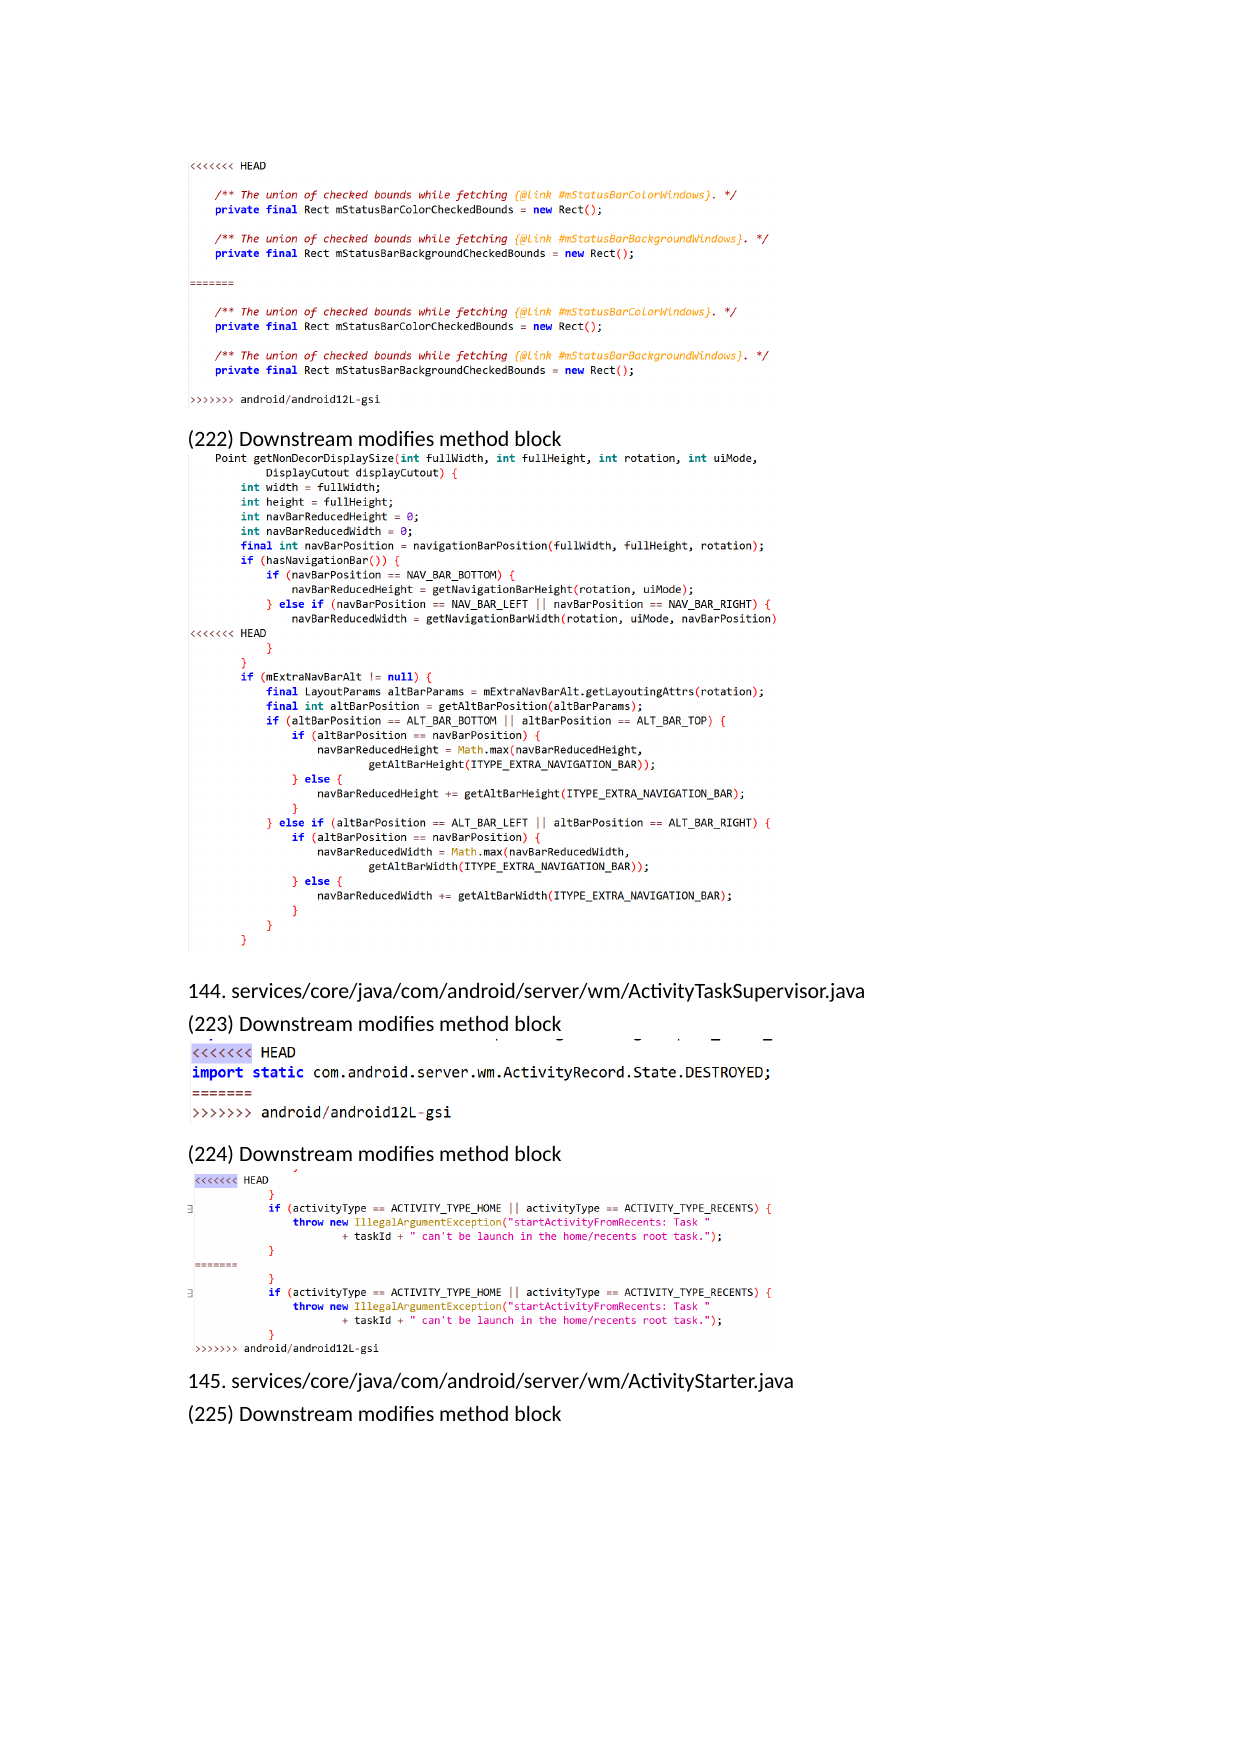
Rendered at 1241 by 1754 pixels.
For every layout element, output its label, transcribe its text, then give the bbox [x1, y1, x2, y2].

list services/core/java/com/android/server/wm/ActivityTaskSupervisor.java [187, 974, 1053, 1007]
list Downstream modifies method block [187, 422, 1053, 454]
picture [187, 454, 778, 952]
list Downstream modifies method block [187, 1137, 1053, 1169]
list services/core/java/com/android/server/wm/ActivityStarter.java [187, 1364, 1053, 1397]
picture [187, 1039, 778, 1124]
picture [187, 1169, 778, 1354]
list Downstream modifies method block [187, 1397, 1053, 1429]
list Downstream modifies method block [187, 1007, 1053, 1039]
picture [187, 162, 778, 408]
